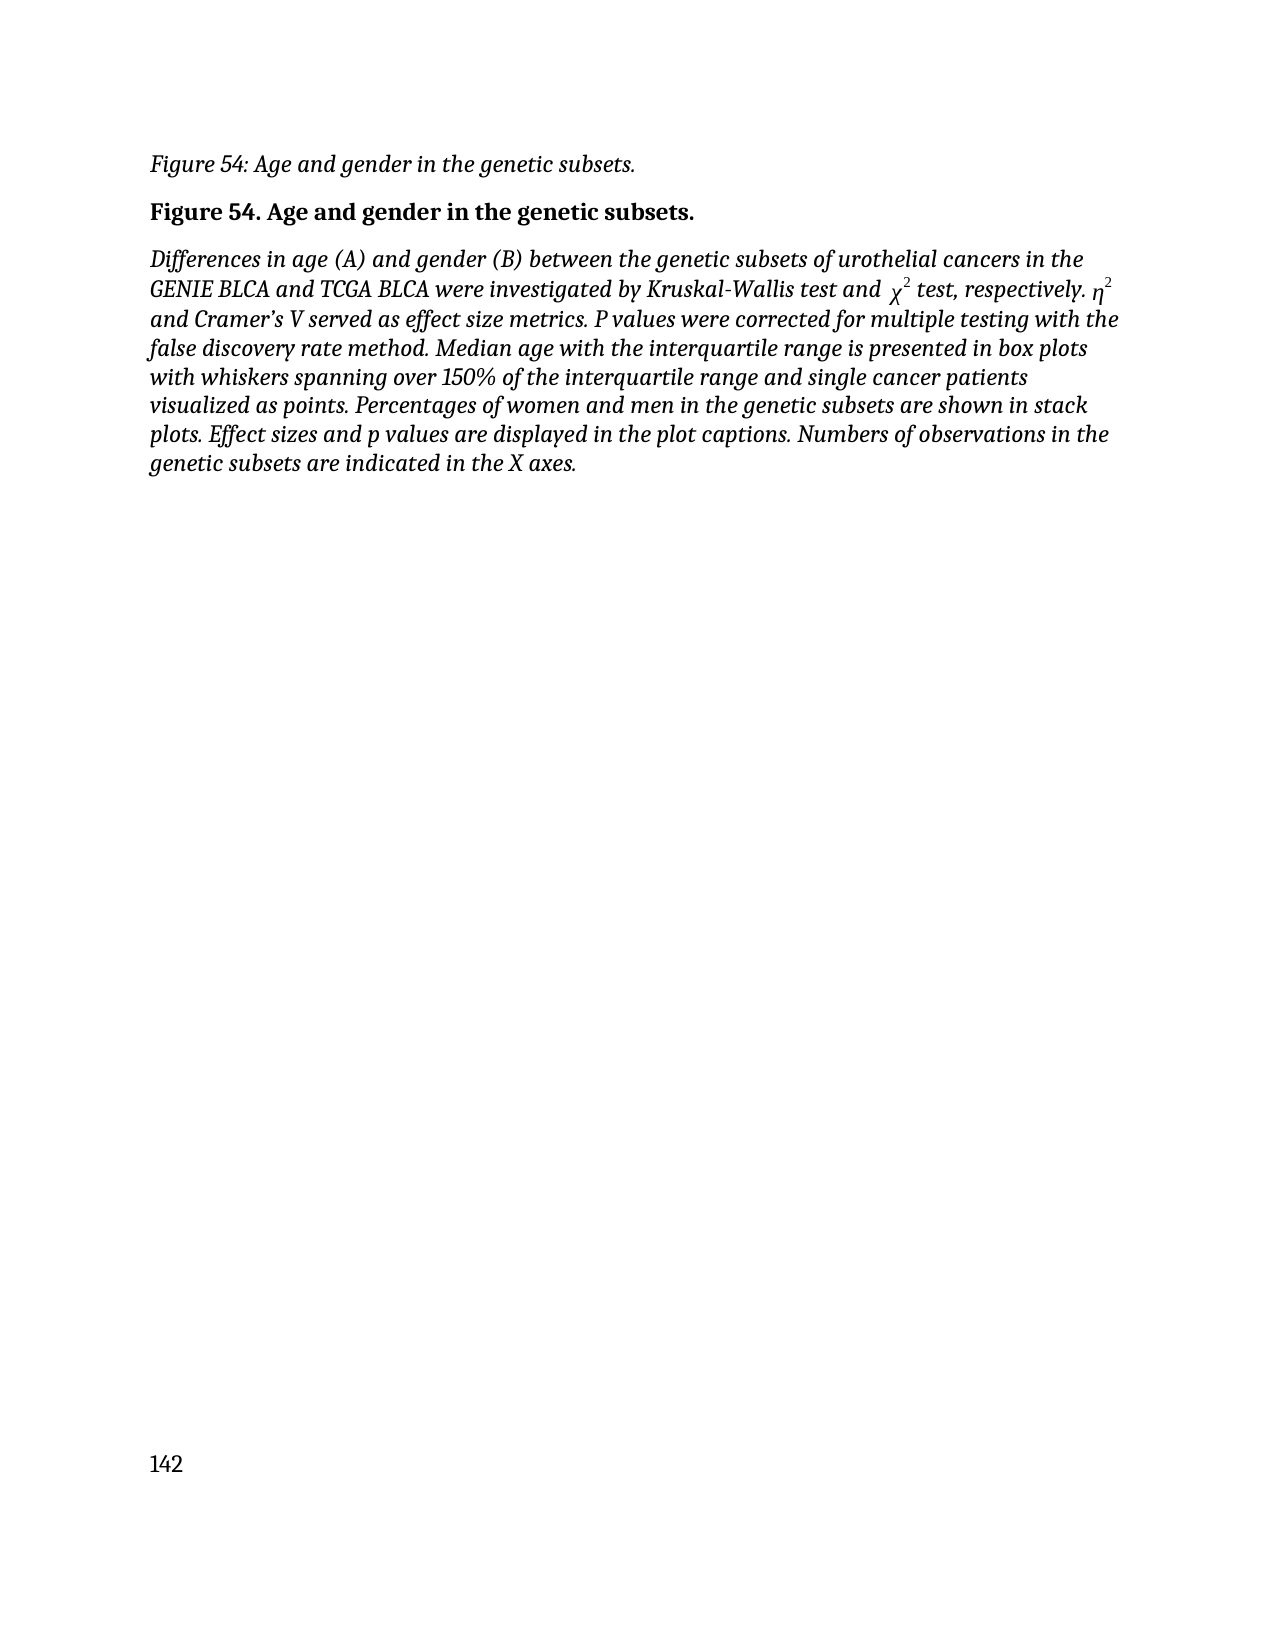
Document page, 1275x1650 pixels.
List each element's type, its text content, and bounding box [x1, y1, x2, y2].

text Figure 54. Age and gender in the genetic subsets. [150, 197, 1125, 226]
text Differences in age (A) and gender (B) between the genetic subsets of urothelial cancers in the GENIE BLCA and TCGA BLCA were investigated by Kruskal-Wallis test and test, respectively. and Cramer’s V served as effect size metrics. P values were corrected for multiple testing with the false discovery rate method. Median age with the interquartile range is presented in box plots with whiskers spanning over 150% of the interquartile range and single cancer patients visualized as points. Percentages of women and men in the genetic subsets are shown in stack plots. Effect sizes and p values are displayed in the plot captions. Numbers of observations in the genetic subsets are indicated in the X axes. [150, 245, 1125, 477]
text Figure 54: Age and gender in the genetic subsets. [150, 150, 1125, 179]
